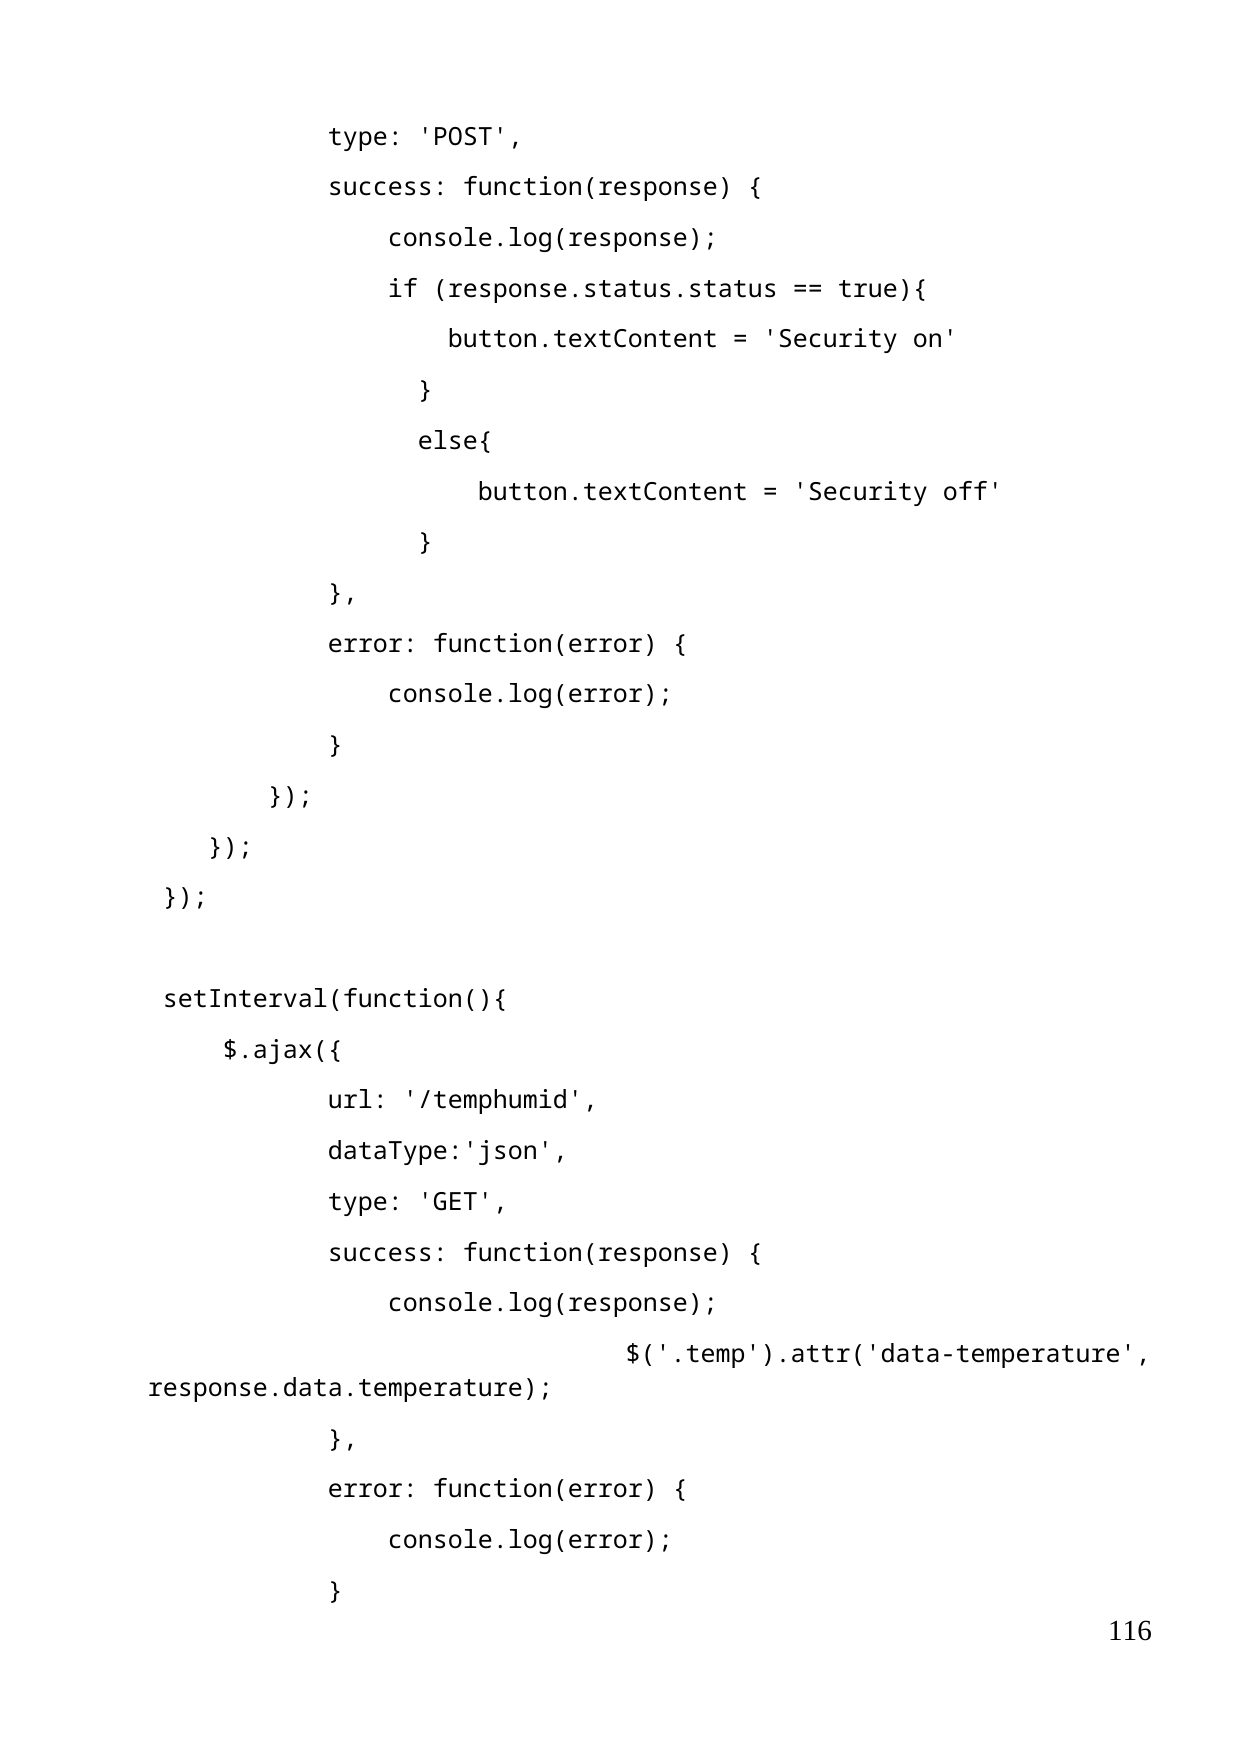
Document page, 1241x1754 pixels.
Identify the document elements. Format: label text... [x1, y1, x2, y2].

text button.textContent = 'Security off' [148, 473, 1152, 507]
text success: function(response) { [148, 169, 1152, 203]
text } [148, 727, 1152, 761]
text type: 'GET', [148, 1183, 1152, 1217]
text error: function(error) { [148, 625, 1152, 659]
text }); [148, 778, 1152, 812]
text else{ [148, 422, 1152, 457]
text }); [148, 828, 1152, 862]
text success: function(response) { [148, 1234, 1152, 1268]
text $.ajax({ [148, 1031, 1152, 1065]
text console.log(error); [148, 1522, 1152, 1556]
text if (response.status.status == true){ [148, 270, 1152, 304]
text }); [148, 879, 1152, 913]
text url: '/temphumid', [148, 1082, 1152, 1116]
text $('.temp').attr('data-temperature', response.data.temperature); [148, 1336, 1152, 1404]
text console.log(response); [148, 219, 1152, 254]
text console.log(response); [148, 1285, 1152, 1319]
text type: 'POST', [148, 118, 1152, 152]
text dataType:'json', [148, 1133, 1152, 1167]
text }, [148, 575, 1152, 609]
text } [148, 524, 1152, 558]
text error: function(error) { [148, 1471, 1152, 1505]
text } [148, 1573, 1152, 1607]
text }, [148, 1420, 1152, 1454]
text console.log(error); [148, 676, 1152, 710]
text setInterval(function(){ [148, 981, 1152, 1014]
text } [148, 372, 1152, 406]
text button.textContent = 'Security on' [148, 321, 1152, 355]
